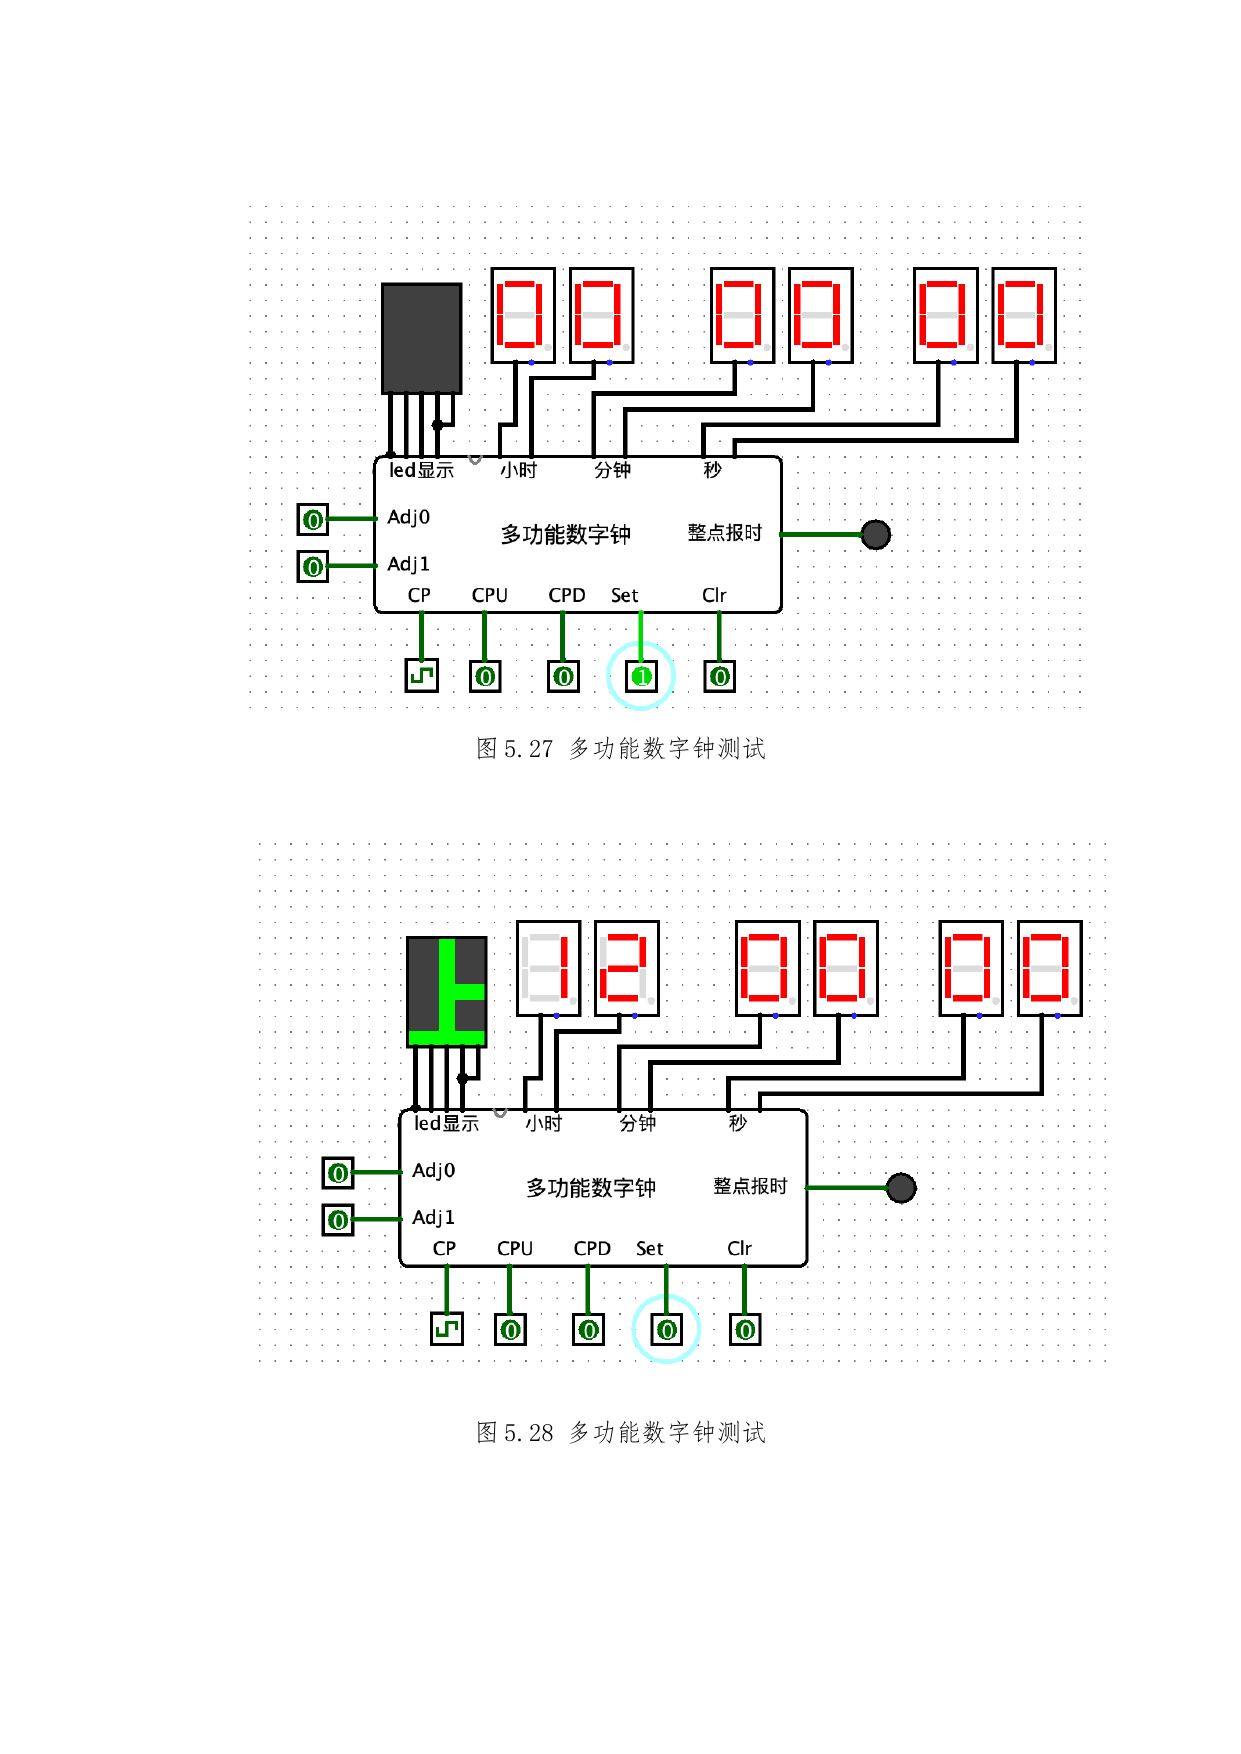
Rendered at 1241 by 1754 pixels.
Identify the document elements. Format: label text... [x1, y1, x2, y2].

picture [247, 197, 1085, 722]
list 图5.27 多功能数字钟测试 [159, 723, 1081, 771]
picture [247, 832, 1112, 1366]
list 图5.28 多功能数字钟测试 [159, 1407, 1081, 1454]
